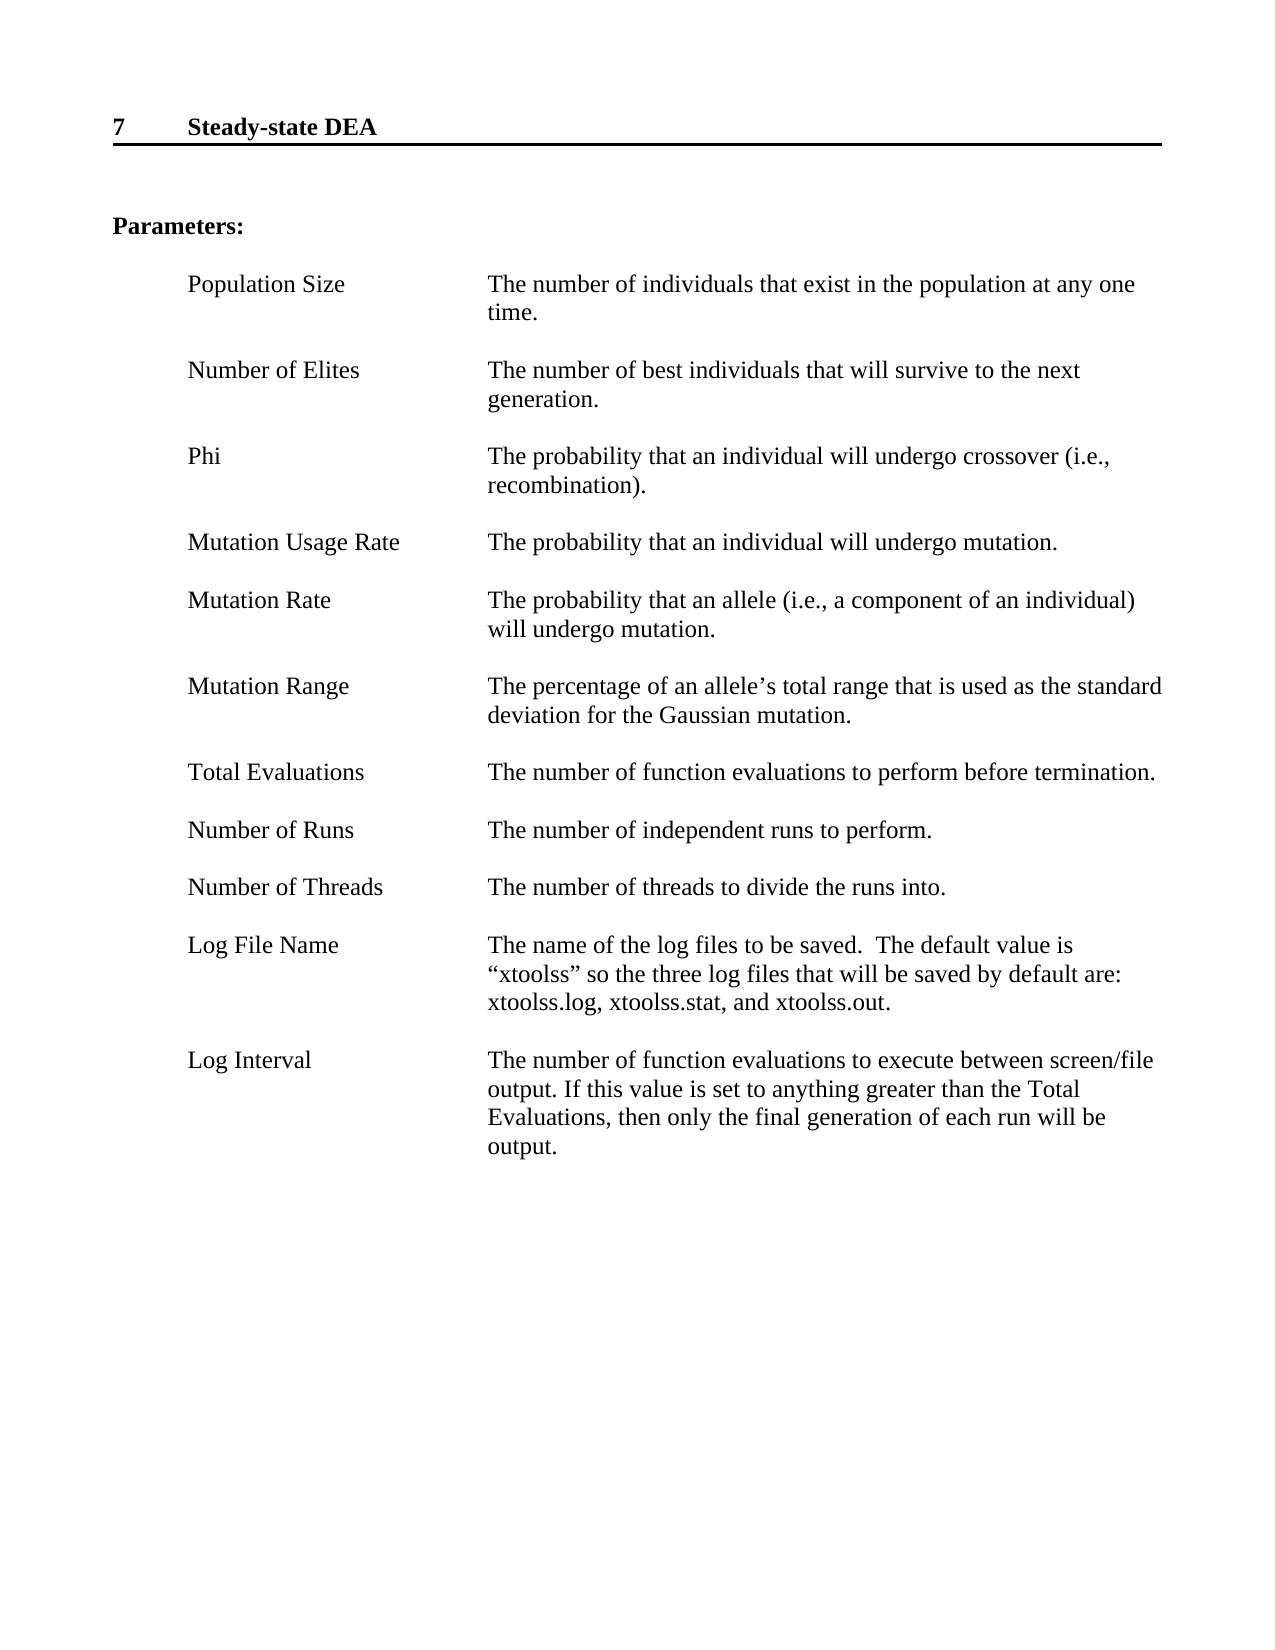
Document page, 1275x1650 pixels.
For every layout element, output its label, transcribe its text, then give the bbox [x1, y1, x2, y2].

text Total Evaluations The number of function evaluations to perform before termination. [187, 757, 1162, 786]
text Log File Name The name of the log files to be saved. The default value is “xtoolss” so the three log files that will be saved by default are: xtoolss.log, xtoolss.stat, and xtoolss.out. [187, 930, 1162, 1016]
text Log Interval The number of function evaluations to execute between screen/file output. If this value is set to anything greater than the Total Evaluations, then only the final generation of each run will be output. [187, 1045, 1162, 1160]
text Number of Elites The number of best individuals that will survive to the next generation. [187, 355, 1162, 412]
subtitle 7 Steady-state DEA [112, 112, 1162, 146]
text Mutation Range The percentage of an allele’s total range that is used as the standard deviation for the Gaussian mutation. [187, 671, 1162, 729]
text Mutation Rate The probability that an allele (i.e., a component of an individual) will undergo mutation. [187, 585, 1162, 642]
text Mutation Usage Rate The probability that an individual will undergo mutation. [187, 527, 1162, 556]
text Phi The probability that an individual will undergo crossover (i.e., recombination). [187, 441, 1162, 499]
text Number of Threads The number of threads to divide the runs into. [187, 872, 1162, 901]
text Parameters: [112, 211, 1162, 240]
text Number of Runs The number of independent runs to perform. [187, 815, 1162, 844]
text Population Size The number of individuals that exist in the population at any one time. [187, 269, 1162, 326]
